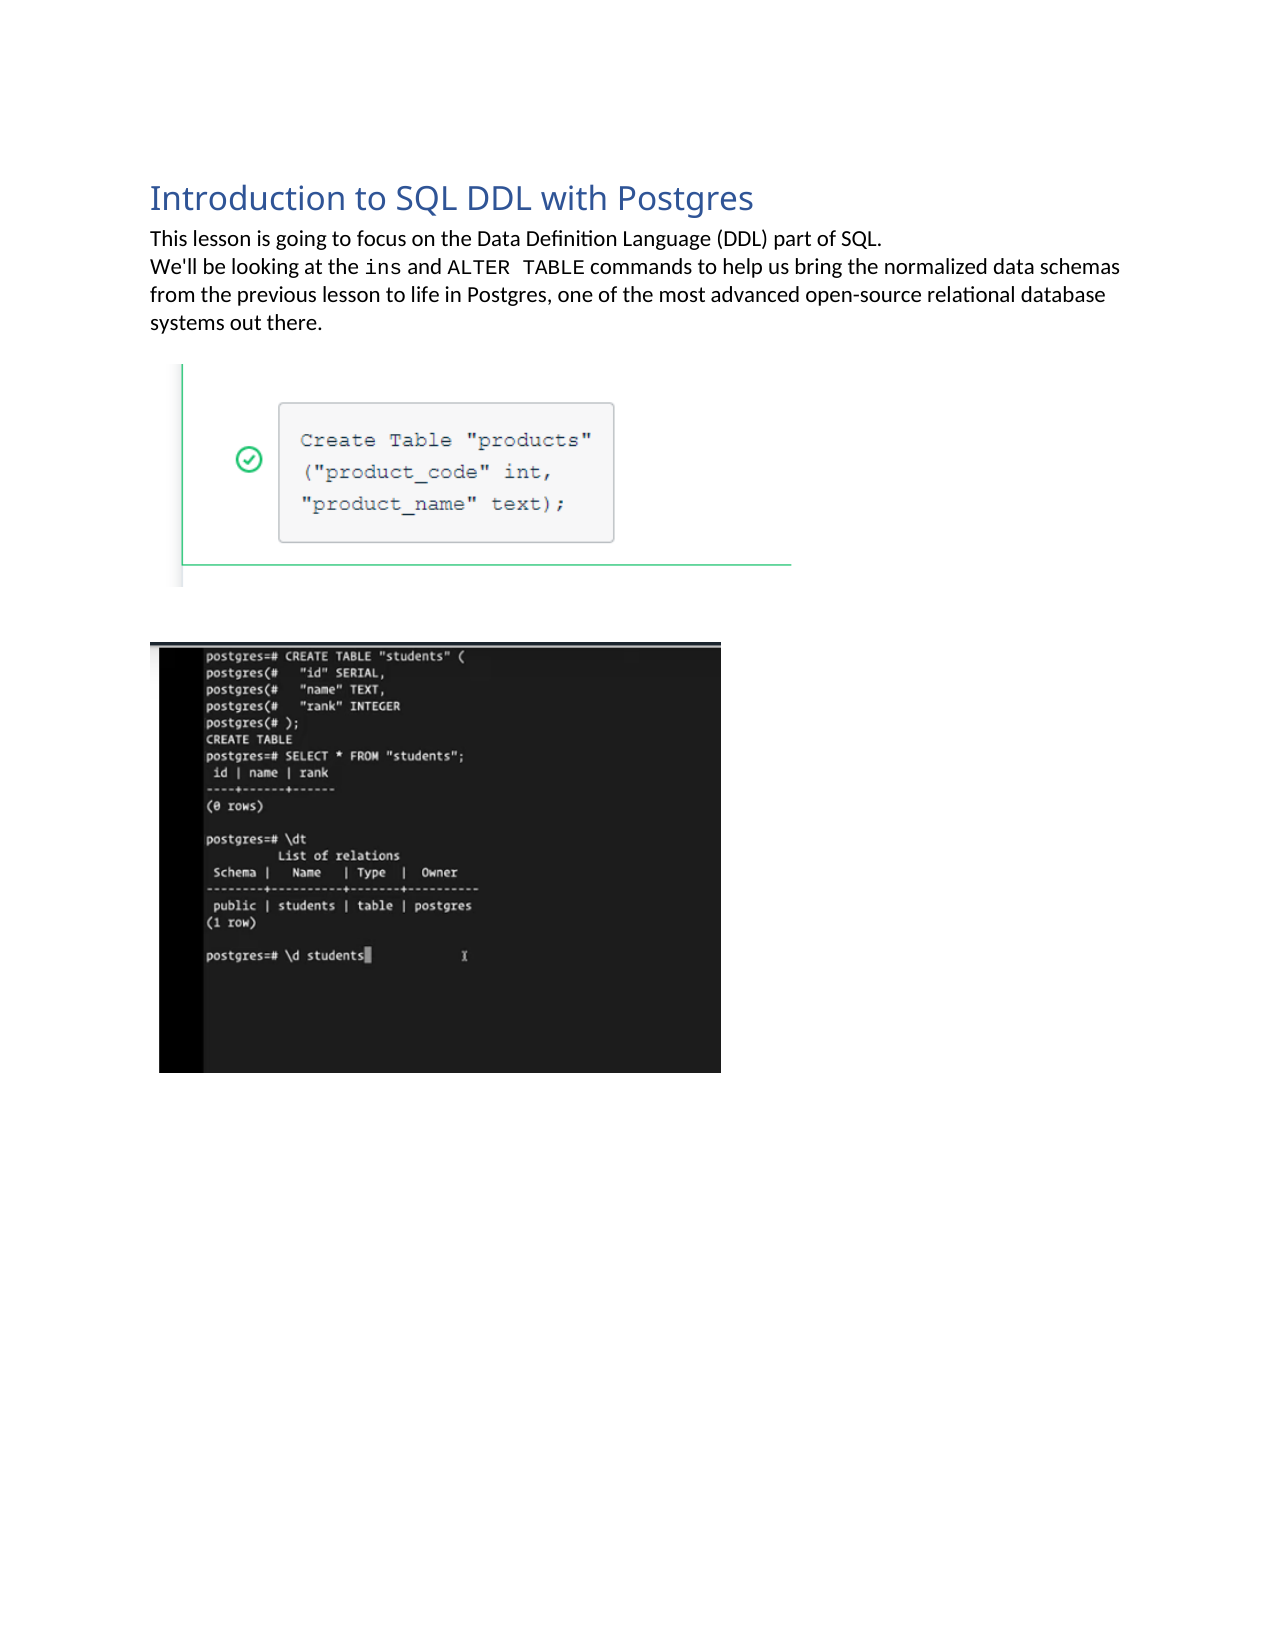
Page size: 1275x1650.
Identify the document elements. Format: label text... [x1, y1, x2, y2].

text We'll be looking at the ins and ALTER TABLE commands to help us bring the normalized data schemas from the previous lesson to life in Postgres, one of the most advanced open-source relational database systems out there. [150, 252, 1125, 337]
subtitle Introduction to SQL DDL with Postgres [150, 175, 1125, 220]
picture [150, 364, 792, 587]
text This lesson is going to focus on the Data Definition Language (DDL) part of SQL. [150, 224, 1125, 252]
picture [150, 642, 721, 1073]
